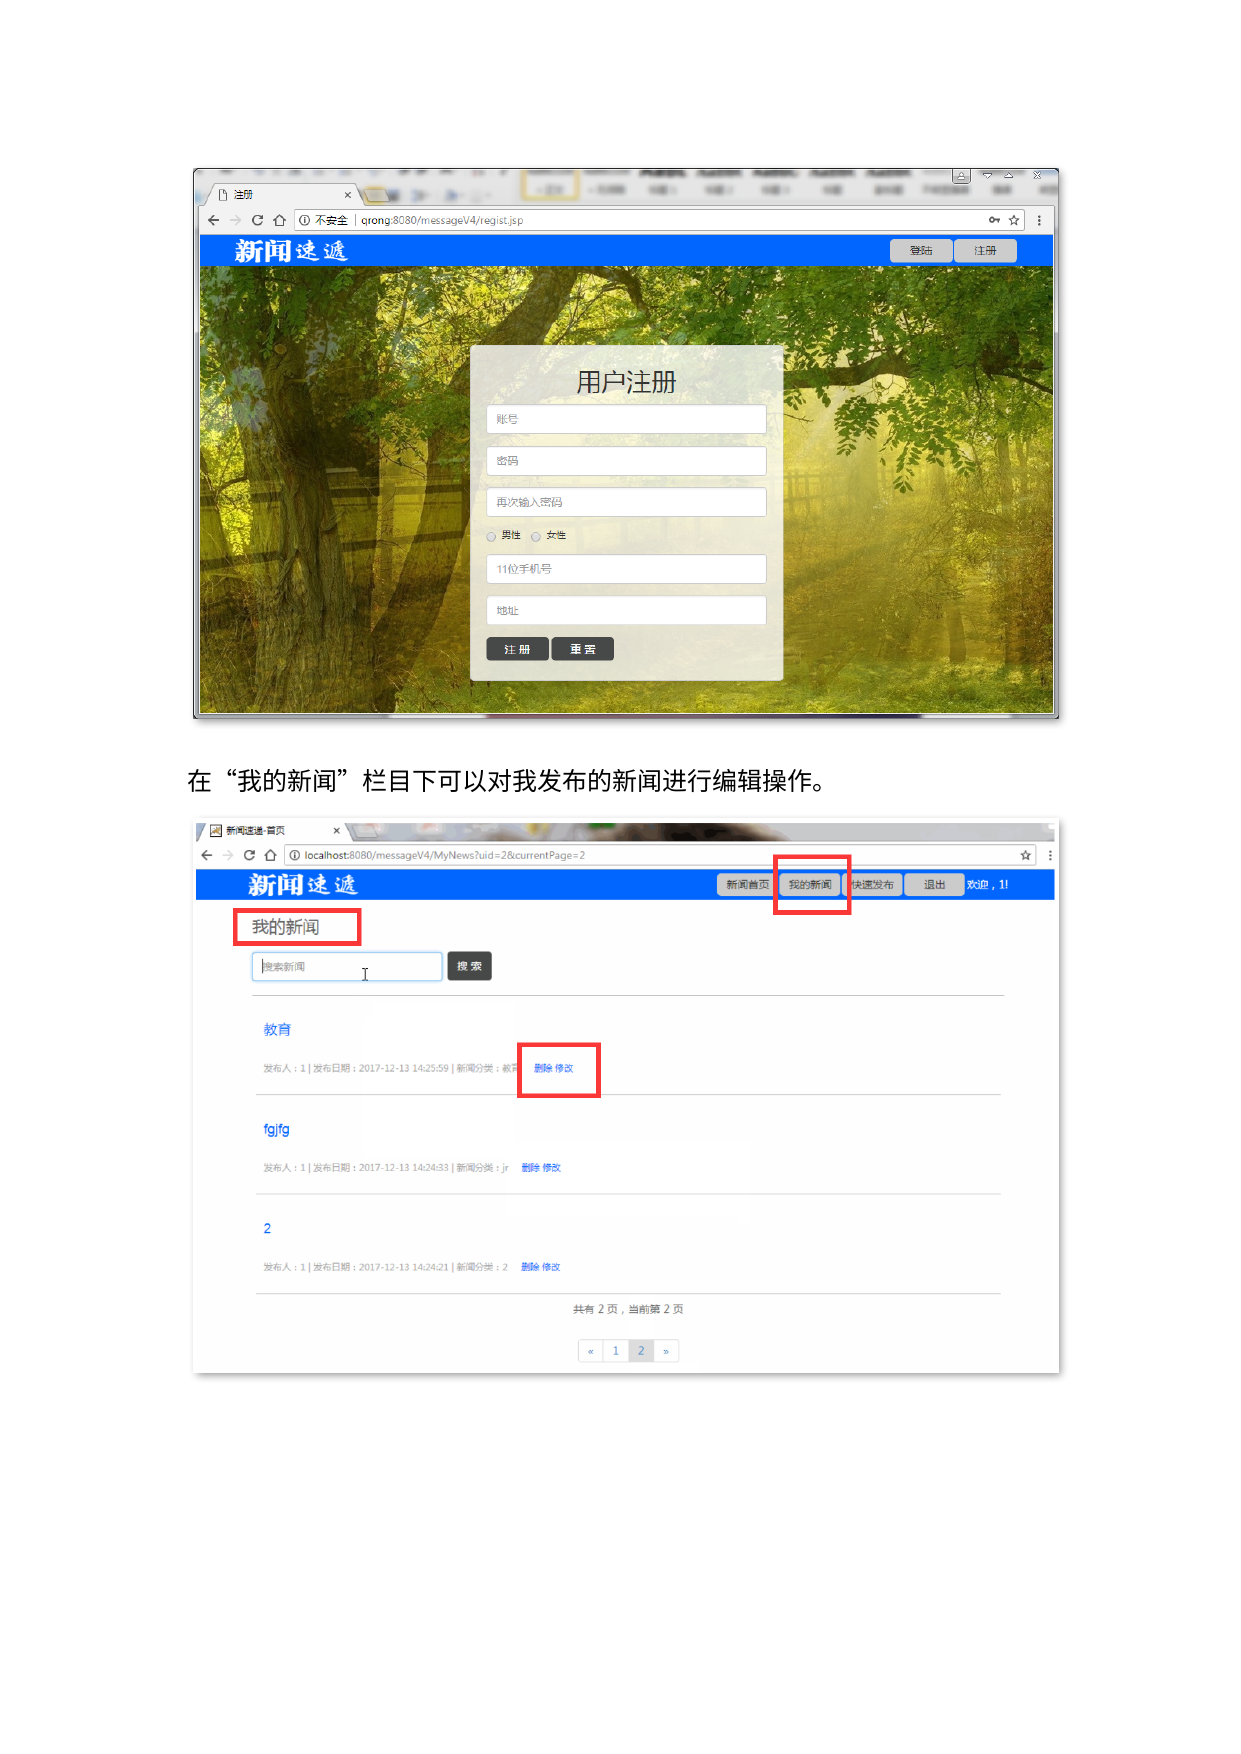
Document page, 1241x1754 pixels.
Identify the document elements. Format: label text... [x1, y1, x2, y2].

picture [193, 818, 1059, 1373]
picture [193, 168, 1059, 719]
text 在“我的新闻”栏目下可以对我发布的新闻进行编辑操作。 [187, 747, 1053, 812]
